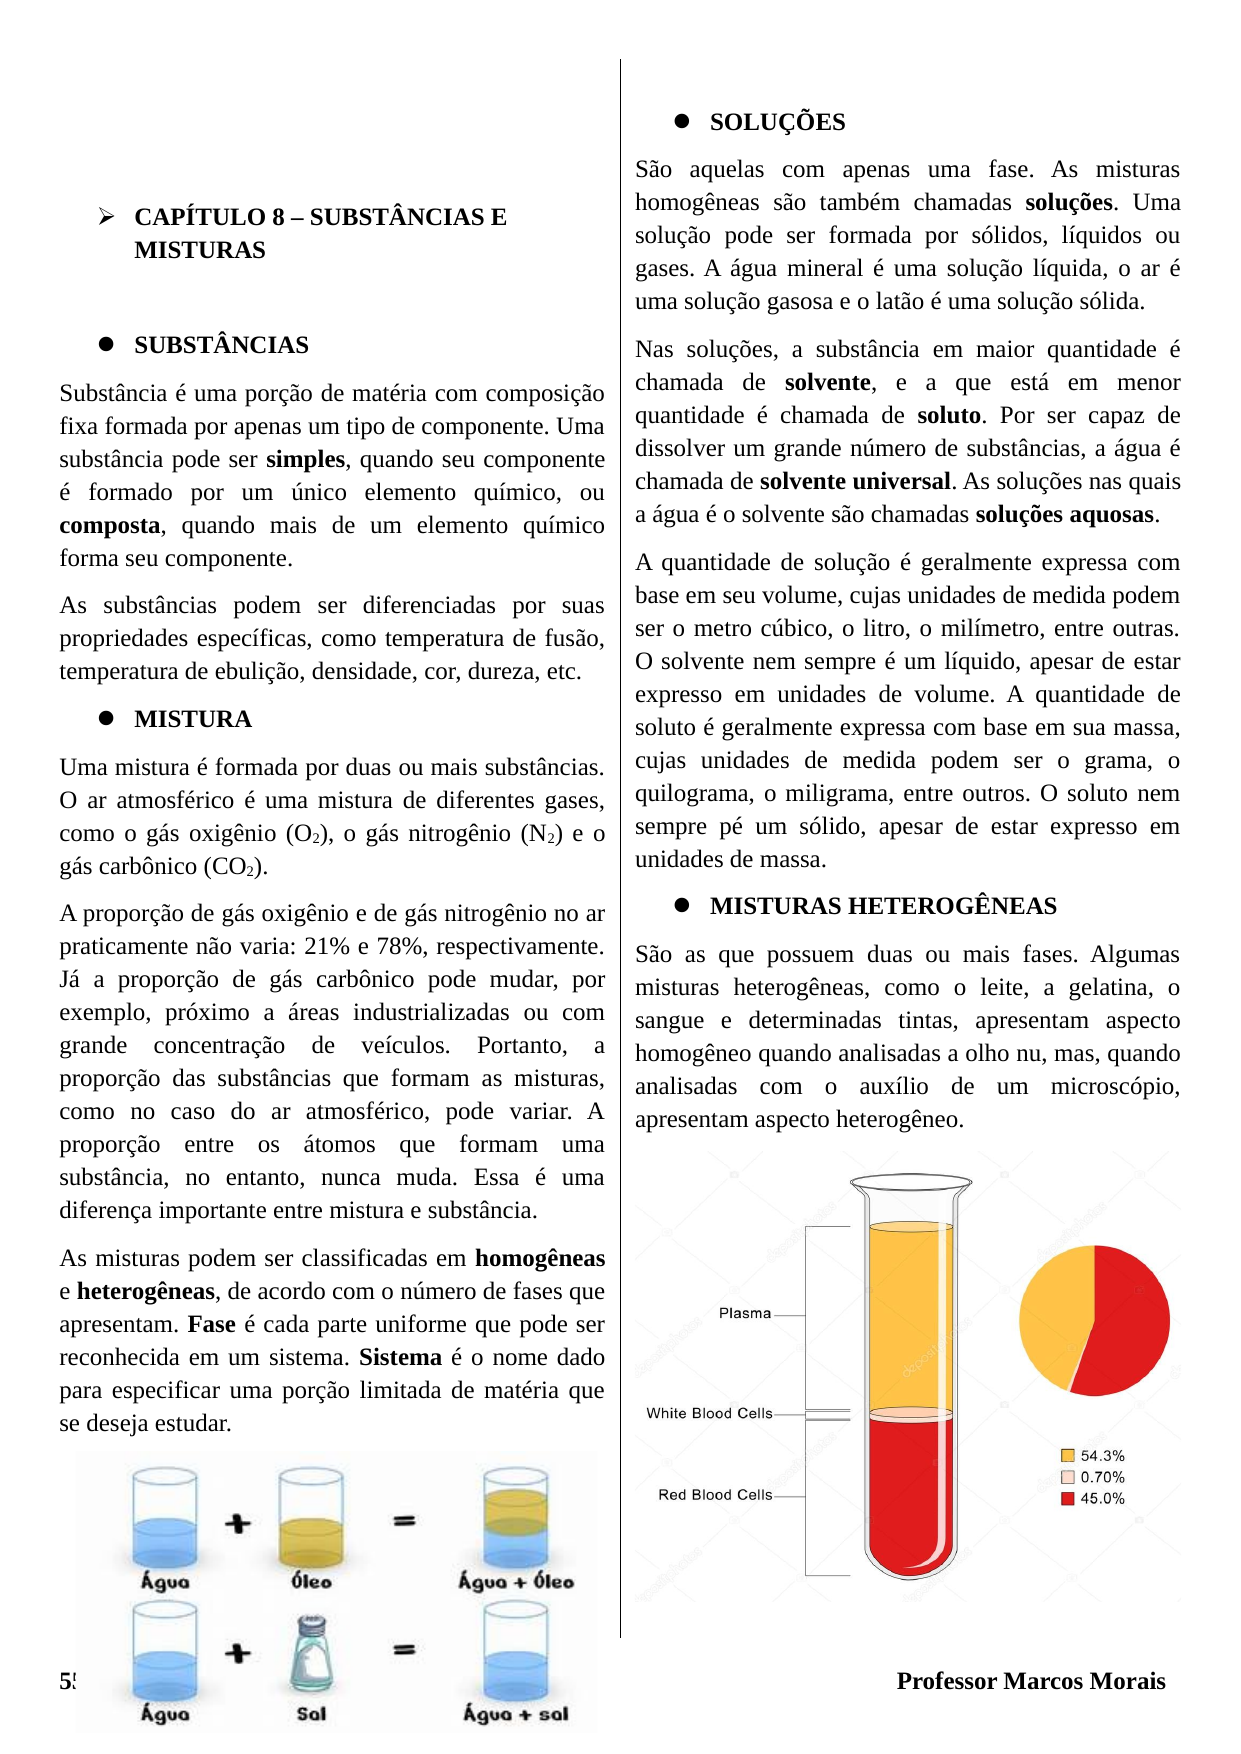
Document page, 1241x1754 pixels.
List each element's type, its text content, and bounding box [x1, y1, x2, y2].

text A proporção de gás oxigênio e de gás nitrogênio no ar praticamente não varia: 21% e 78%, respectivamente. Já a proporção de gás carbônico pode mudar, por exemplo, próximo a áreas industrializadas ou com grande concentração de veículos. Portanto, a proporção das substâncias que formam as misturas, como no caso do ar atmosférico, pode variar. A proporção entre os átomos que formam uma substância, no entanto, nunca muda. Essa é uma diferença importante entre mistura e substância. [59, 898, 605, 1224]
list SOLUÇÕES [672, 107, 1181, 135]
text São aquelas com apenas uma fase. As misturas homogêneas são também chamadas soluções. Uma solução pode ser formada por sólidos, líquidos ou gases. A água mineral é uma solução líquida, o ar é uma solução gasosa e o latão é uma solução sólida. [635, 154, 1181, 315]
text Uma mistura é formada por duas ou mais substâncias. O ar atmosférico é uma mistura de diferentes gases, como o gás oxigênio (O2), o gás nitrogênio (N2) e o gás carbônico (CO2). [59, 752, 605, 879]
text A quantidade de solução é geralmente expressa com base em seu volume, cujas unidades de medida podem ser o metro cúbico, o litro, o milímetro, entre outras. O solvente nem sempre é um líquido, apesar de estar expresso em unidades de volume. A quantidade de soluto é geralmente expressa com base em sua massa, cujas unidades de medida podem ser o grama, o quilograma, o miligrama, entre outros. O soluto nem sempre pé um sólido, apesar de estar expresso em unidades de massa. [635, 547, 1181, 873]
list MISTURA [97, 704, 605, 733]
picture [634, 1151, 1182, 1602]
list CAPÍTULO 8 – SUBSTÂNCIAS E MISTURAS [97, 202, 605, 264]
picture [75, 1451, 598, 1733]
list SUBSTÂNCIAS [97, 330, 605, 359]
text Nas soluções, a substância em maior quantidade é chamada de solvente, e a que está em menor quantidade é chamada de soluto. Por ser capaz de dissolver um grande número de substâncias, a água é chamada de solvente universal. As soluções nas quais a água é o solvente são chamadas soluções aquosas. [635, 334, 1181, 528]
list MISTURAS HETEROGÊNEAS [672, 891, 1181, 920]
text Substância é uma porção de matéria com composição fixa formada por apenas um tipo de componente. Uma substância pode ser simples, quando seu componente é formado por um único elemento químico, ou composta, quando mais de um elemento químico forma seu componente. [59, 378, 605, 572]
text As misturas podem ser classificadas em homogêneas e heterogêneas, de acordo com o número de fases que apresentam. Fase é cada parte uniforme que pode ser reconhecida em um sistema. Sistema é o nome dado para especificar uma porção limitada de matéria que se deseja estudar. [59, 1243, 605, 1437]
text São as que possuem duas ou mais fases. Algumas misturas heterogêneas, como o leite, a gelatina, o sangue e determinadas tintas, apresentam aspecto homogêneo quando analisadas a olho nu, mas, quando analisadas com o auxílio de um microscópio, apresentam aspecto heterogêneo. [635, 939, 1181, 1133]
text As substâncias podem ser diferenciadas por suas propriedades específicas, como temperatura de fusão, temperatura de ebulição, densidade, cor, dureza, etc. [59, 590, 605, 685]
